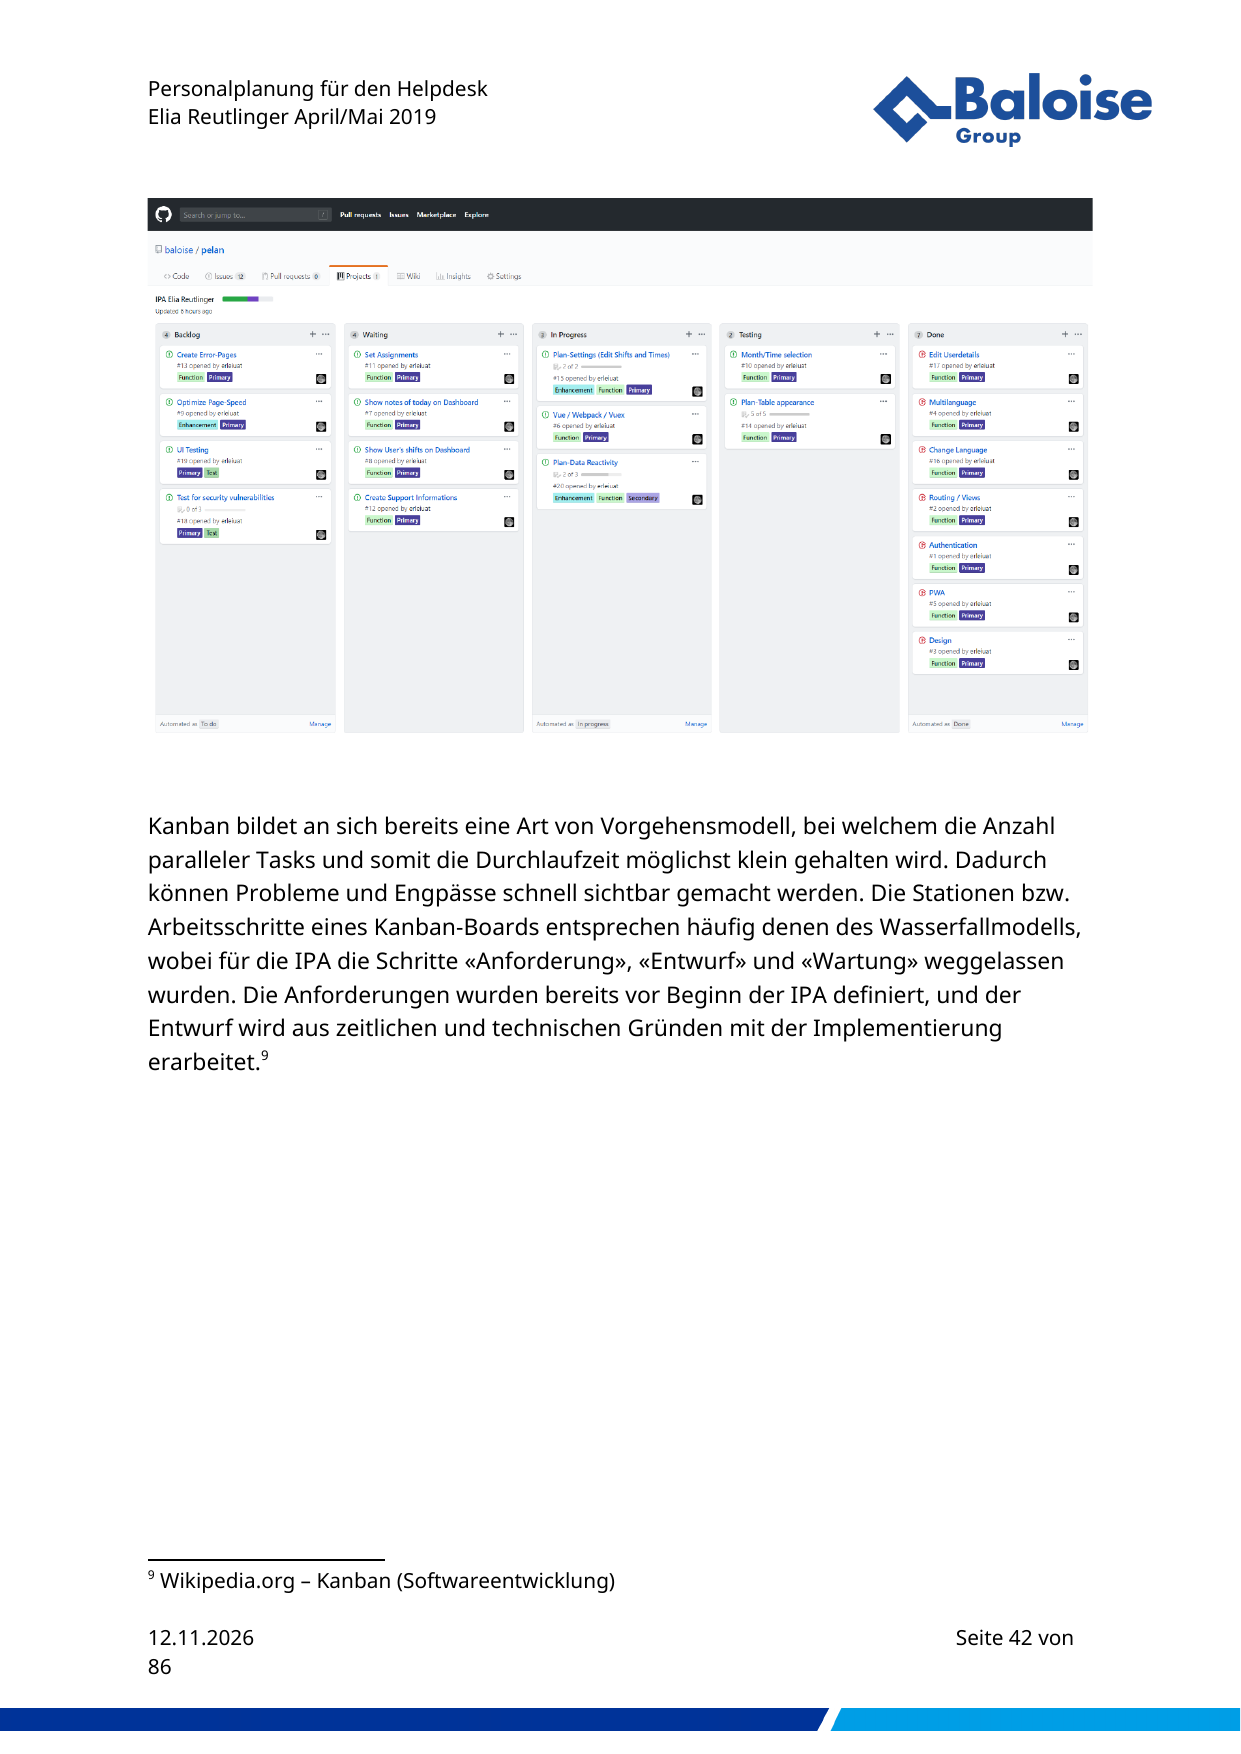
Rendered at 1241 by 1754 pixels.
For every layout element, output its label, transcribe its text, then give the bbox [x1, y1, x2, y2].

picture [147, 198, 1093, 741]
picture [0, 1708, 1241, 1733]
text Kanban bildet an sich bereits eine Art von Vorgehensmodell, bei welchem die Anzahl paralleler Tasks und somit die Durchlaufzeit möglichst klein gehalten wird. Dadurch können Probleme und Engpässe schnell sichtbar gemacht werden. Die Stationen bzw. Arbeitsschritte eines Kanban-Boards entsprechen häufig denen des Wasserfallmodells, wobei für die IPA die Schritte «Anforderung», «Entwurf» und «Wartung» weggelassen wurden. Die Anforderungen wurden bereits vor Beginn der IPA definiert, und der Entwurf wird aus zeitlichen und technischen Gründen mit der Implementierung erarbeitet. [148, 810, 1093, 1077]
picture [873, 73, 1152, 147]
